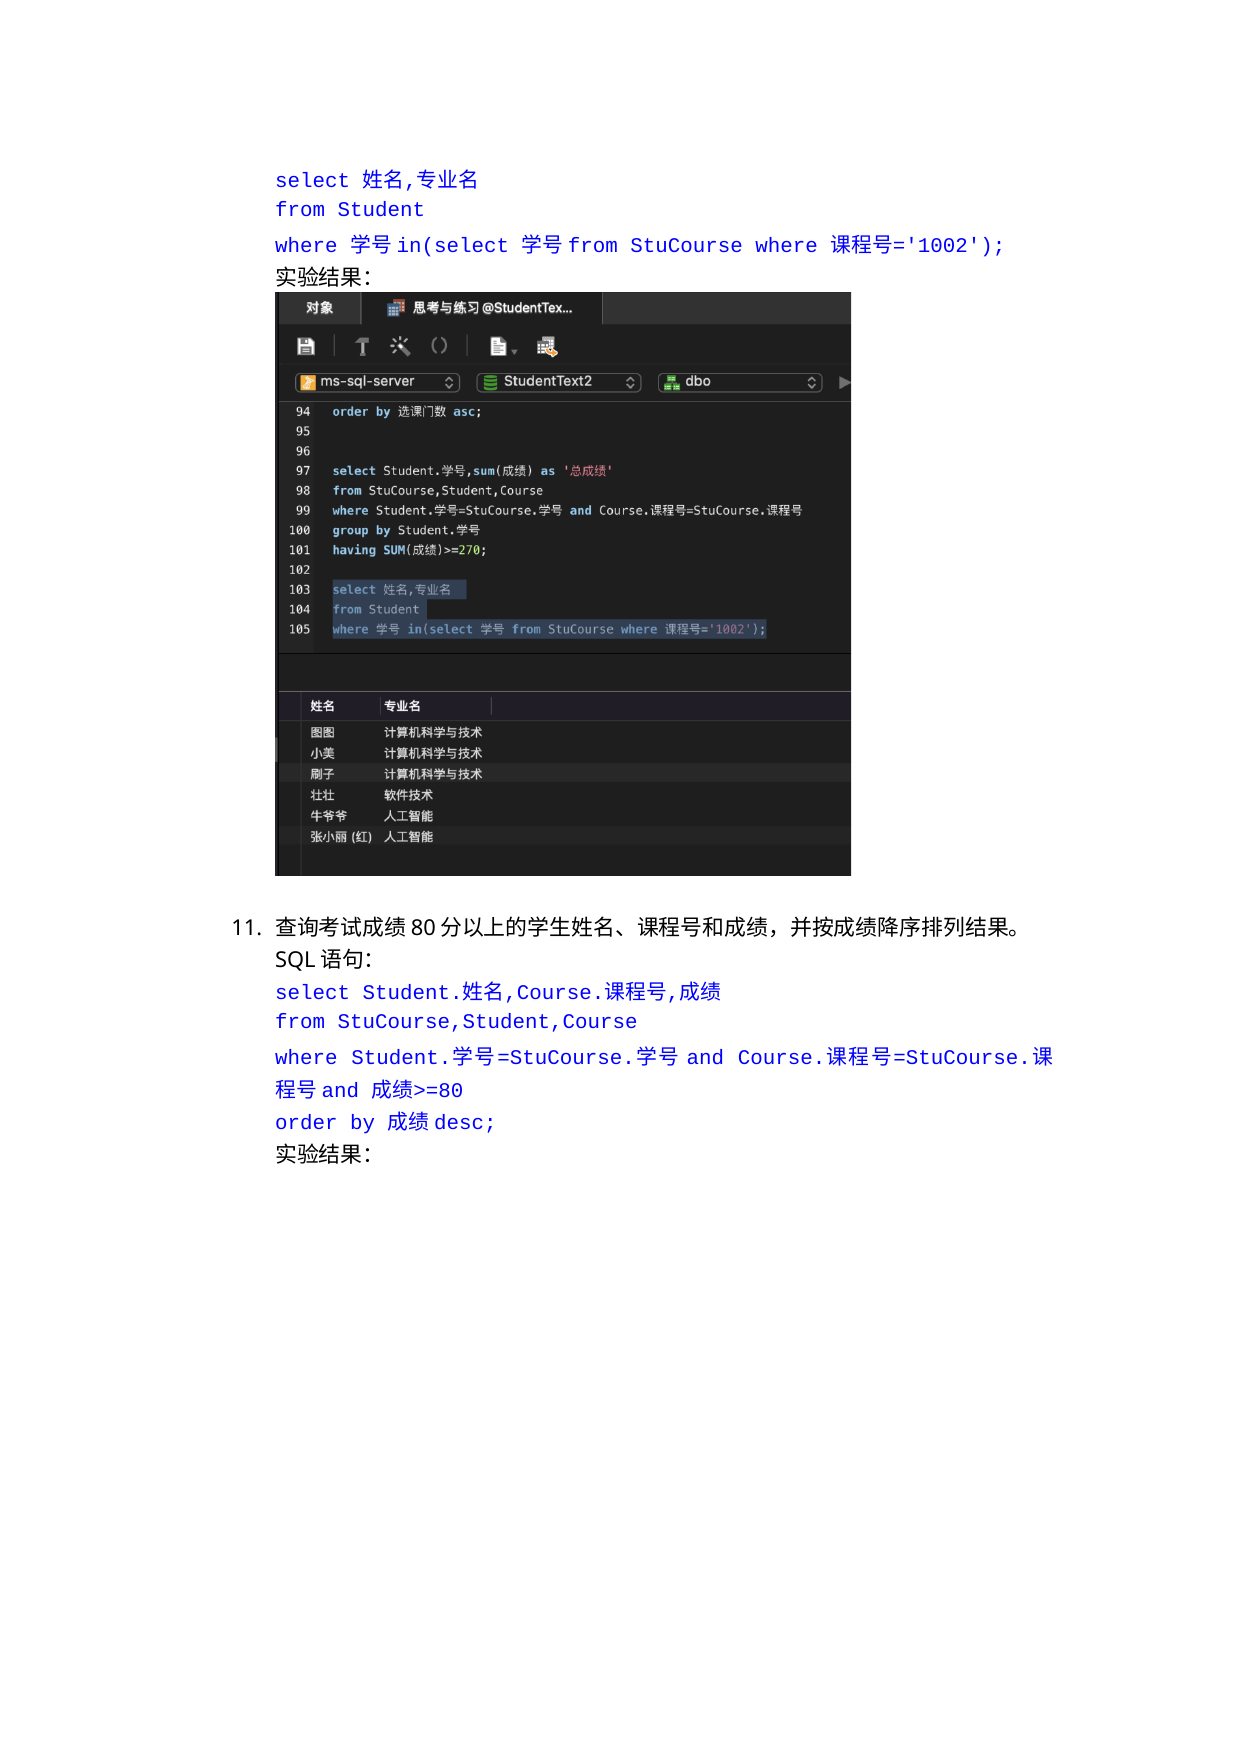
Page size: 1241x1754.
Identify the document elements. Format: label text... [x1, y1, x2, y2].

list order by 成绩 desc; [275, 1104, 1053, 1137]
list 实验结果： [275, 1137, 1053, 1169]
list select Student.姓名,Course.课程号,成绩 [275, 974, 1053, 1007]
list 实验结果： [275, 259, 1053, 292]
list from StuCourse,Student,Course [275, 1007, 1053, 1039]
list where Student.学号=StuCourse.学号 and Course.课程号=StuCourse.课程号 and 成绩>=80 [275, 1039, 1053, 1104]
picture [275, 292, 852, 876]
list 查询考试成绩80分以上的学生姓名、课程号和成绩，并按成绩降序排列结果。 [231, 909, 1053, 942]
text select 姓名,专业名 [187, 162, 1053, 194]
text where 学号 in(select 学号 from StuCourse where 课程号='1002'); [231, 227, 1053, 259]
list SQL语句： [275, 942, 1053, 974]
text from Student [231, 194, 1053, 227]
